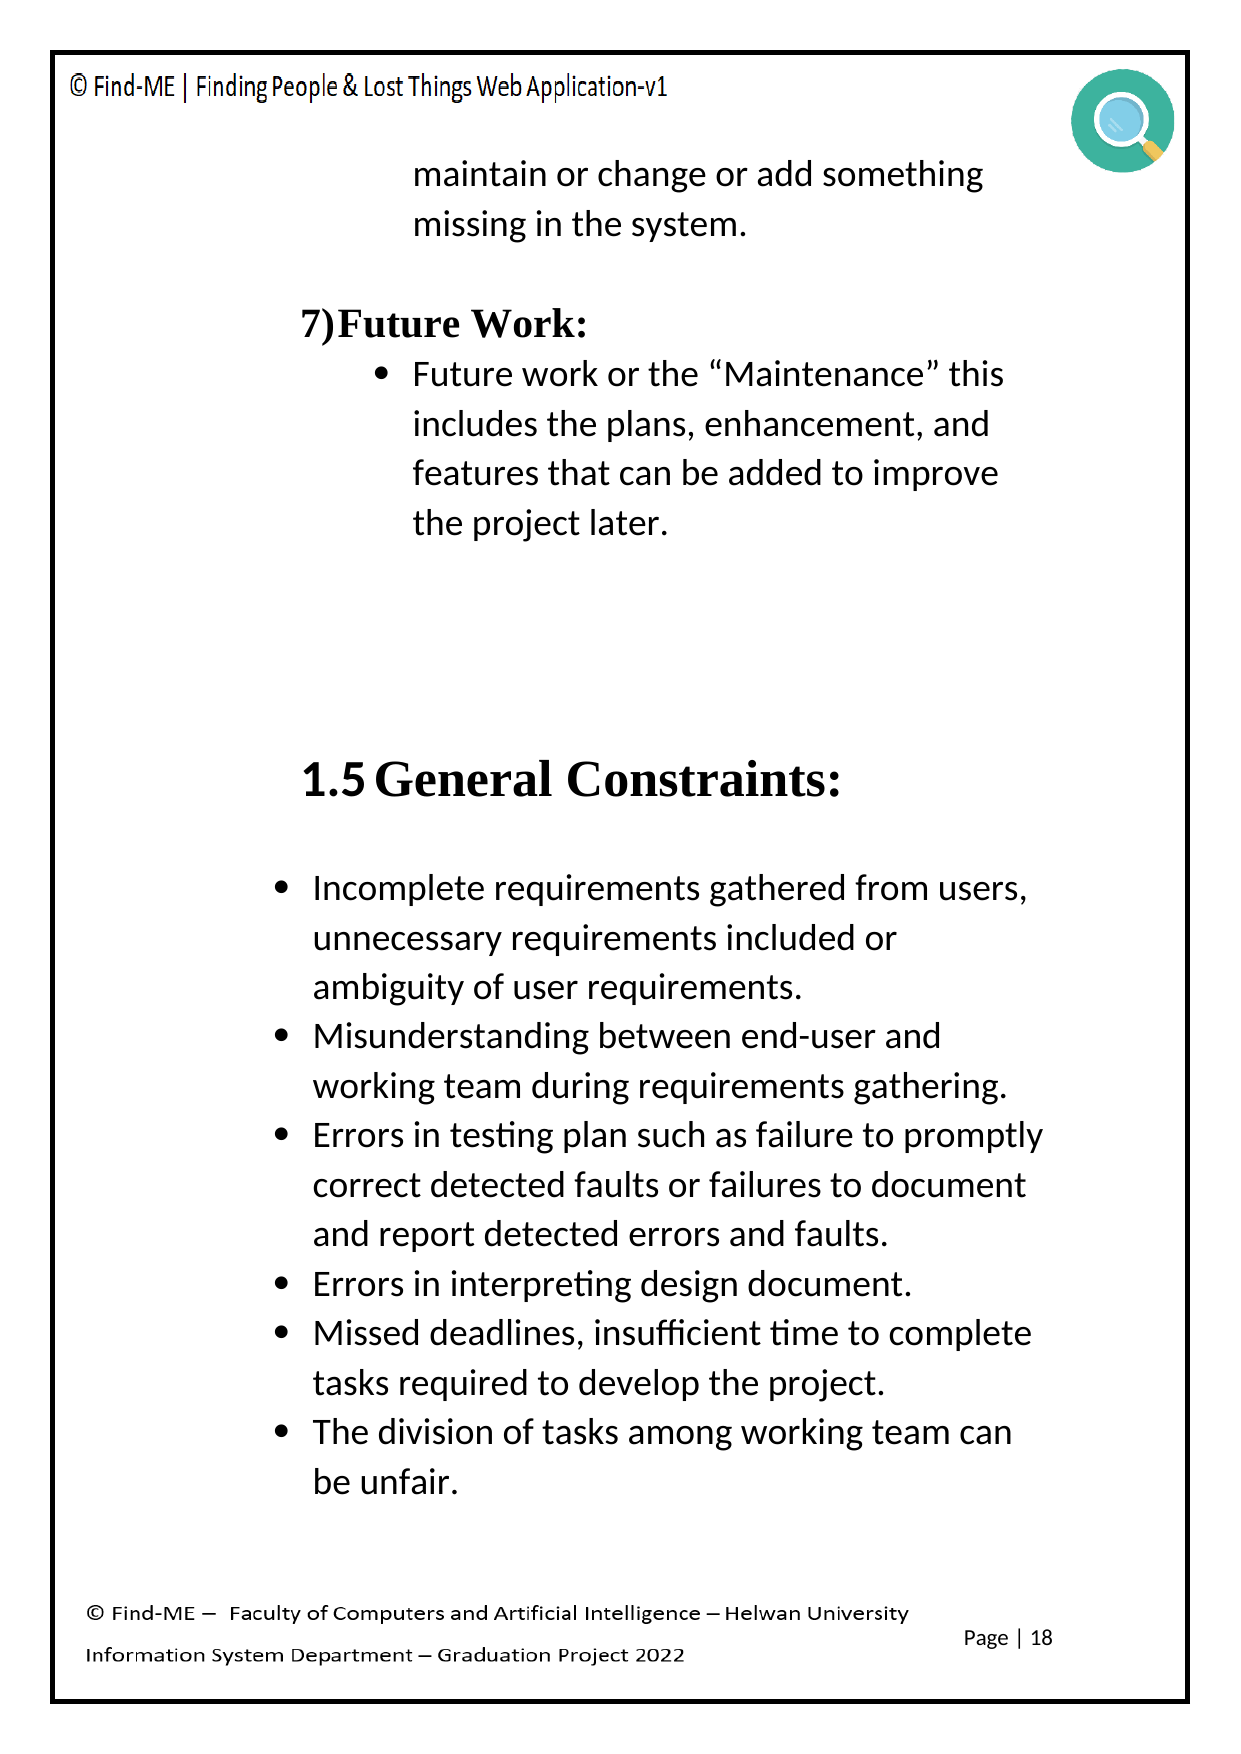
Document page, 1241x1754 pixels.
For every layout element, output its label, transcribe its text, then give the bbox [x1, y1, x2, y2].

picture [58, 1580, 918, 1674]
list Incomplete requirements gathered from users, unnecessary requirements included or ambiguity of user requirements. [275, 864, 1053, 1009]
list 1.5 General Constraints: [300, 746, 1053, 809]
list The division of tasks among working team can be unfair. [275, 1408, 1053, 1503]
picture [59, 57, 683, 120]
list Errors in testing plan such as failure to promptly correct detected faults or failures to document and report detected errors and faults. [275, 1111, 1053, 1256]
list Misunderstanding between end-user and working team during requirements gathering. [275, 1012, 1053, 1108]
list Future Work: [300, 298, 1053, 346]
list Errors in interpreting design document. [275, 1260, 1053, 1306]
picture [1070, 68, 1175, 173]
list Missed deadlines, insufficient time to complete tasks required to develop the project. [275, 1309, 1053, 1404]
list Future work or the “Maintenance” this includes the plans, enhancement, and features that can be added to improve the project later. [375, 350, 1053, 544]
